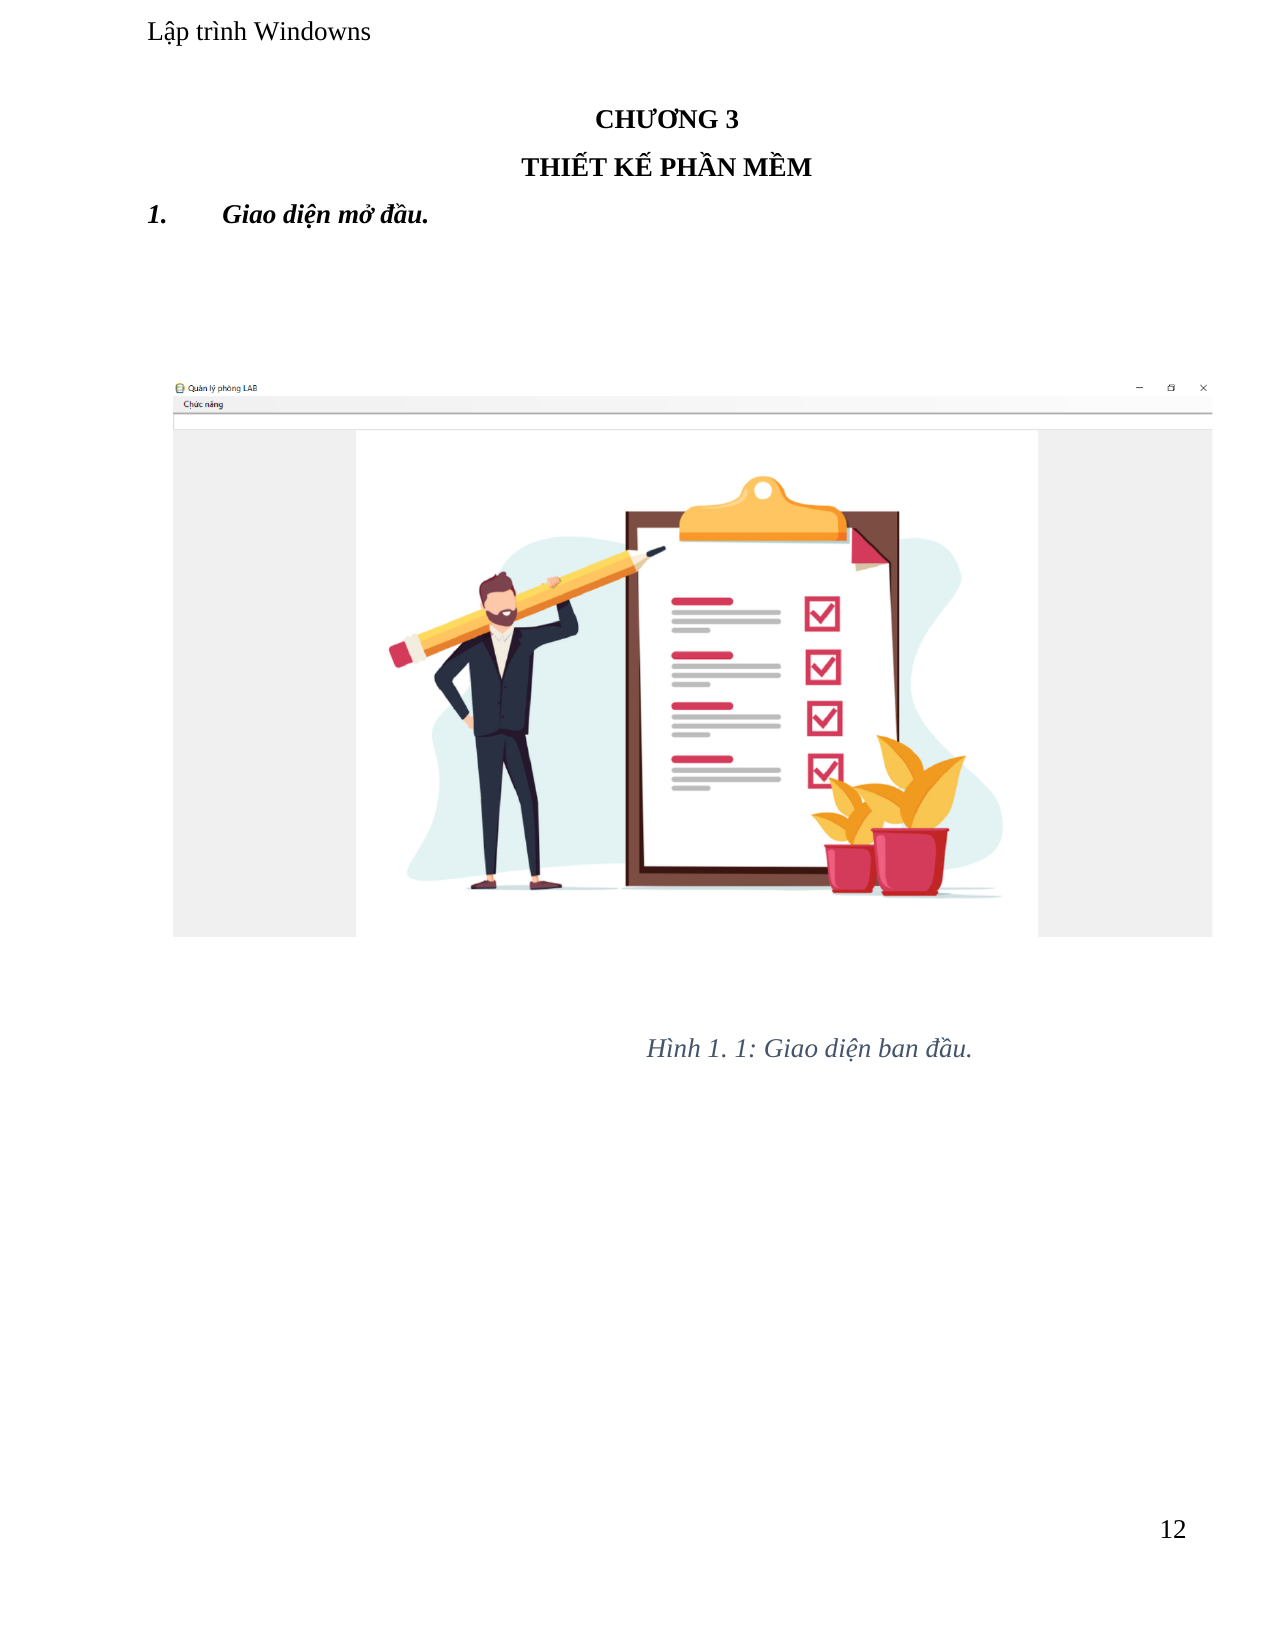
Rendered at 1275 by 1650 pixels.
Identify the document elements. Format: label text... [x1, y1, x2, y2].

picture [173, 380, 1213, 937]
text THIẾT KẾ PHẦN MỀM [147, 151, 1186, 182]
text CHƯƠNG 3 [147, 103, 1186, 135]
list Giao diện mở đầu. [147, 198, 1186, 229]
